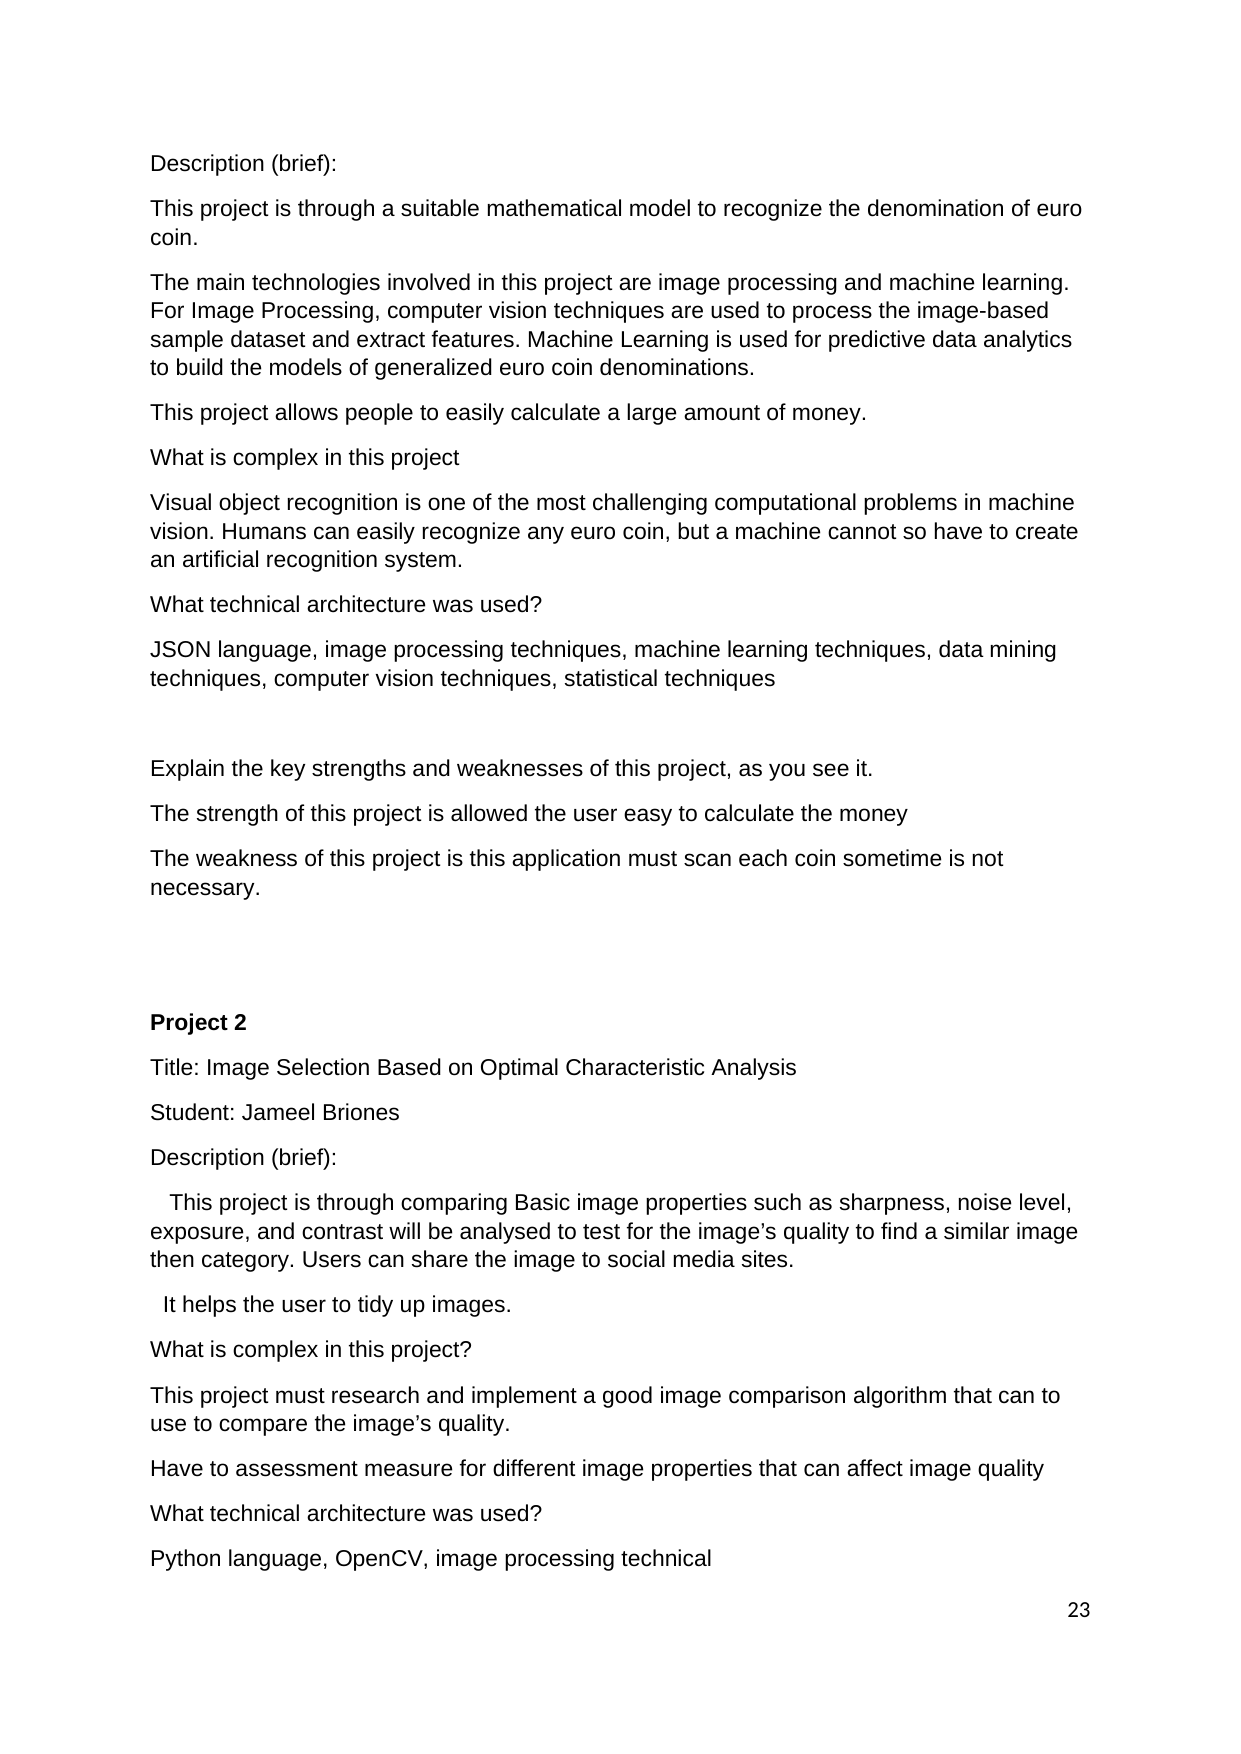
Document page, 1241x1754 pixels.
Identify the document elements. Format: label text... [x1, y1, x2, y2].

text Student: Jameel Briones [150, 1099, 1090, 1126]
text This project is through comparing Basic image properties such as sharpness, noise level, exposure, and contrast will be analysed to test for the image’s quality to find a similar image then category. Users can share the image to social media sites. [150, 1189, 1090, 1273]
text What is complex in this project? [150, 1336, 1090, 1363]
text This project must research and implement a good image comparison algorithm that can to use to compare the image’s quality. [150, 1382, 1090, 1436]
text This project allows people to easily calculate a large amount of money. [150, 399, 1090, 425]
text Description (brief): [150, 150, 1090, 176]
text Python language, OpenCV, image processing technical [150, 1545, 1090, 1572]
text What is complex in this project [150, 444, 1090, 471]
text The main technologies involved in this project are image processing and machine learning. For Image Processing, computer vision techniques are used to process the image-based sample dataset and extract features. Machine Learning is used for predictive data analytics to build the models of generalized euro coin denominations. [150, 269, 1090, 380]
text Have to assessment measure for different image properties that can affect image quality [150, 1455, 1090, 1481]
text This project is through a suitable mathematical model to recognize the denomination of euro coin. [150, 195, 1090, 250]
text JSON language, image processing techniques, machine learning techniques, data mining techniques, computer vision techniques, statistical techniques [150, 636, 1090, 691]
text The weakness of this project is this application must scan each coin sometime is not necessary. [150, 845, 1090, 900]
text Description (brief): [150, 1144, 1090, 1171]
text The strength of this project is allowed the user easy to calculate the money [150, 800, 1090, 826]
text Title: Image Selection Based on Optimal Characteristic Analysis [150, 1054, 1090, 1080]
text It helps the user to tidy up images. [150, 1291, 1090, 1318]
text What technical architecture was used? [150, 591, 1090, 618]
text Project 2 [150, 1009, 1090, 1035]
text Visual object recognition is one of the most challenging computational problems in machine vision. Humans can easily recognize any euro coin, but a machine cannot so have to create an artificial recognition system. [150, 489, 1090, 572]
text What technical architecture was used? [150, 1500, 1090, 1527]
text Explain the key strengths and weaknesses of this project, as you see it. [150, 755, 1090, 781]
